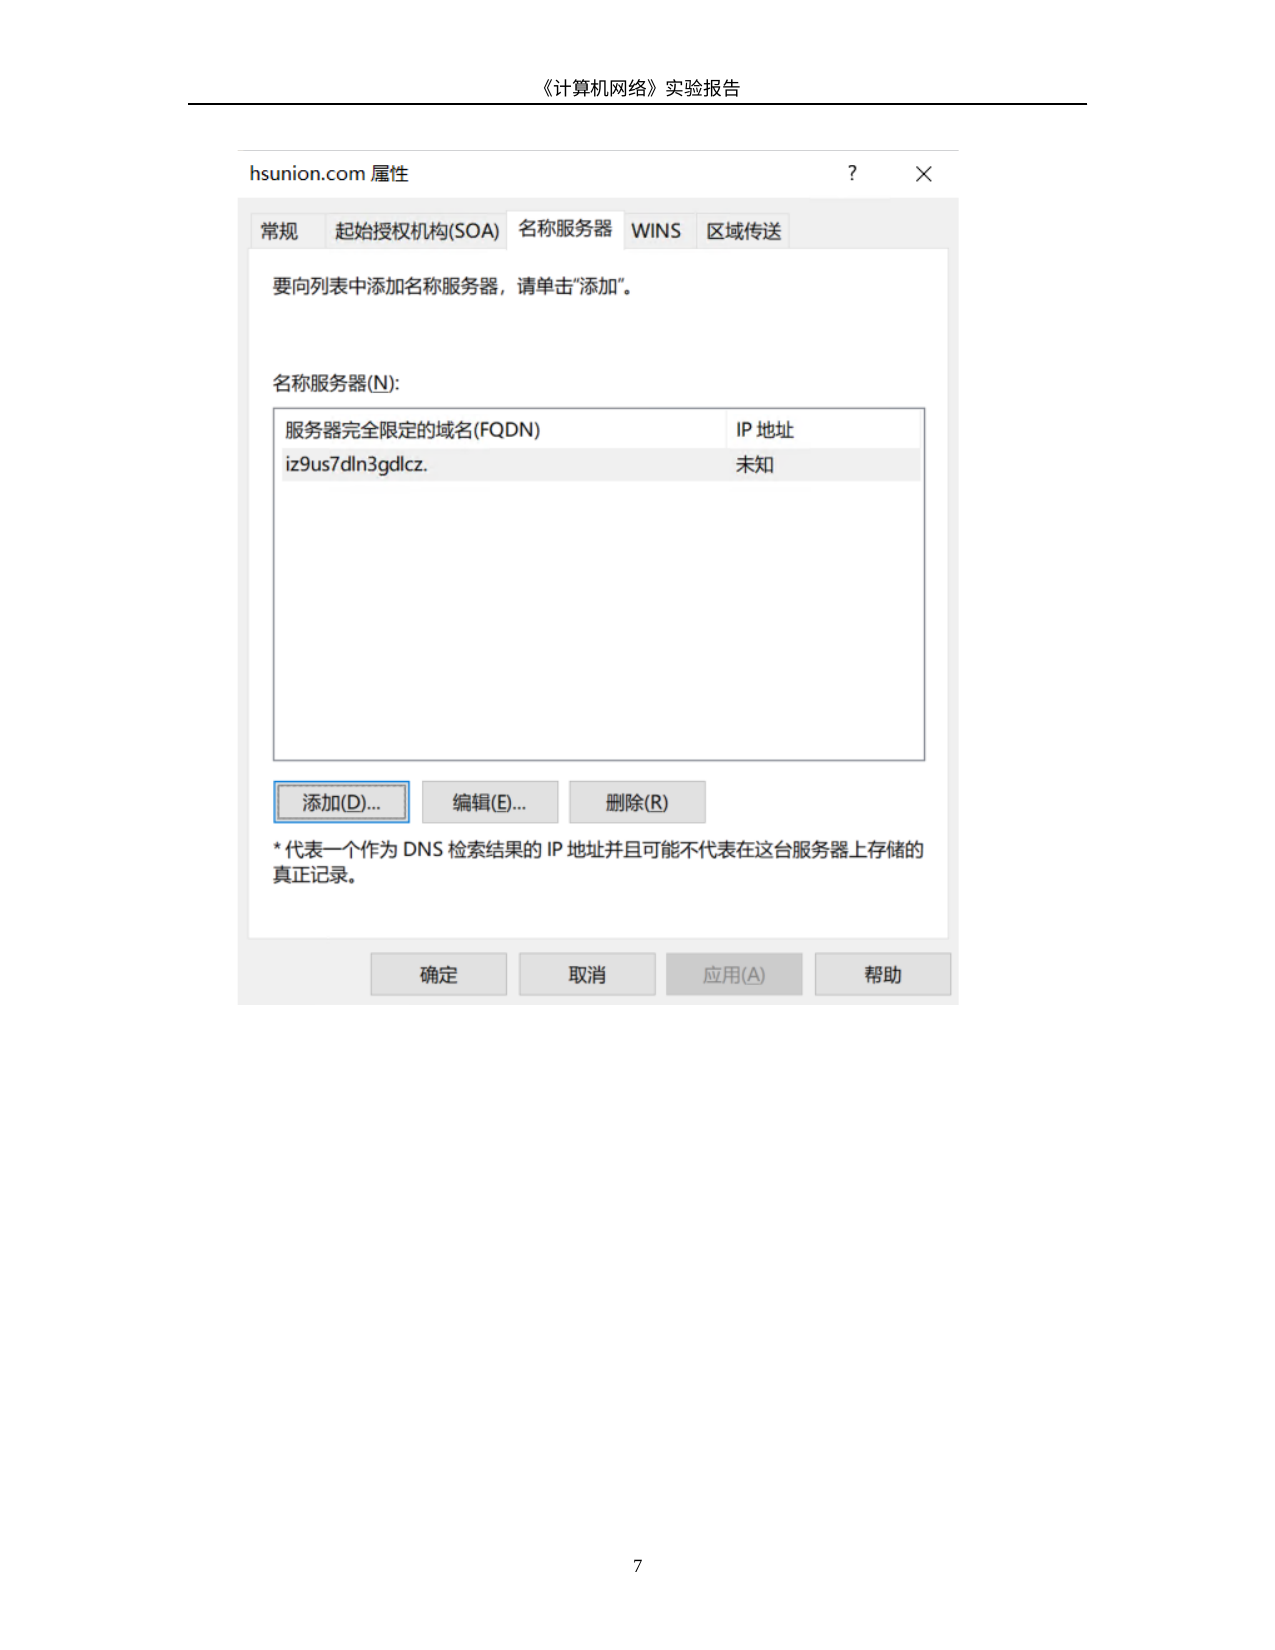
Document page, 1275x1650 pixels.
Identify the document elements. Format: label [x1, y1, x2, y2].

picture [237, 150, 959, 1005]
